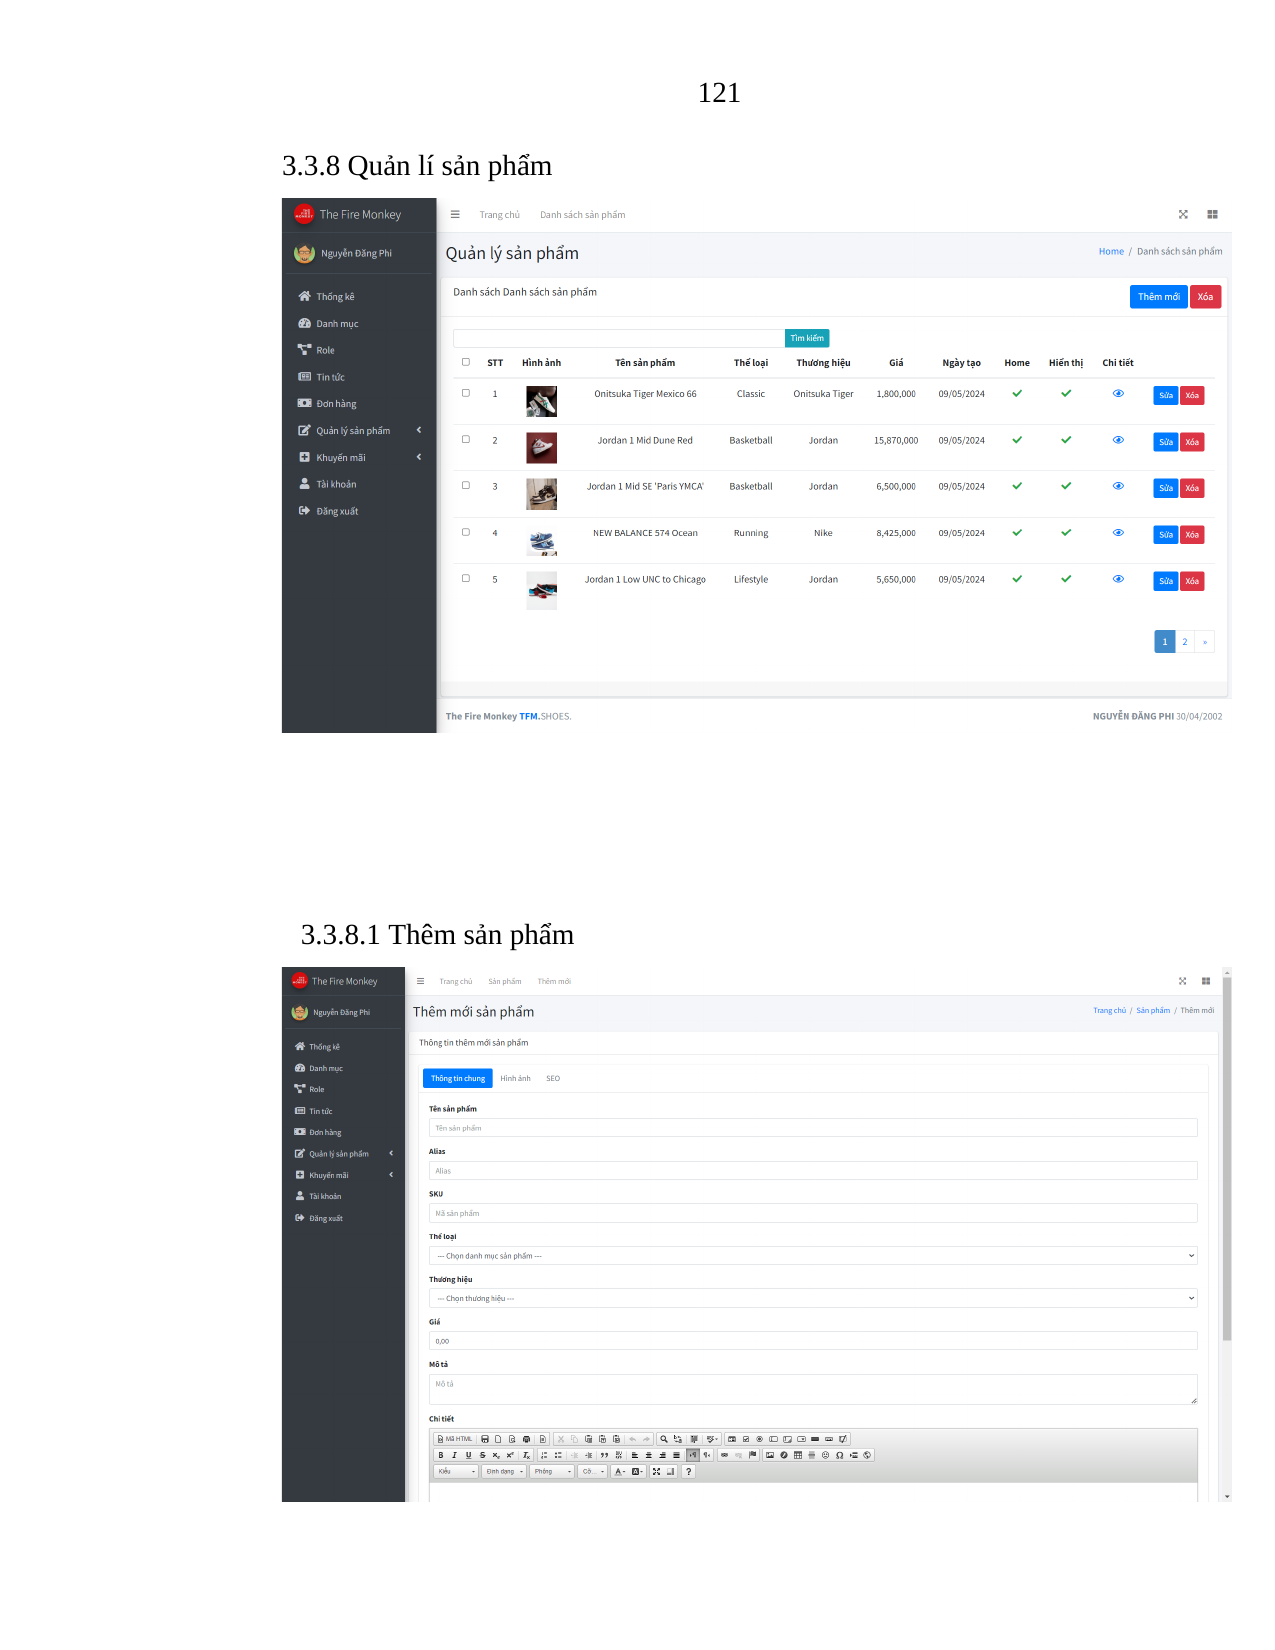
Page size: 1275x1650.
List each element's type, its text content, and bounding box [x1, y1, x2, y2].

subtitle 3.3.8 Quản lí sản phẩm [282, 148, 1157, 181]
picture [281, 967, 1232, 1502]
picture [281, 198, 1232, 733]
subtitle 3.3.8.1 Thêm sản phẩm [301, 917, 1157, 950]
